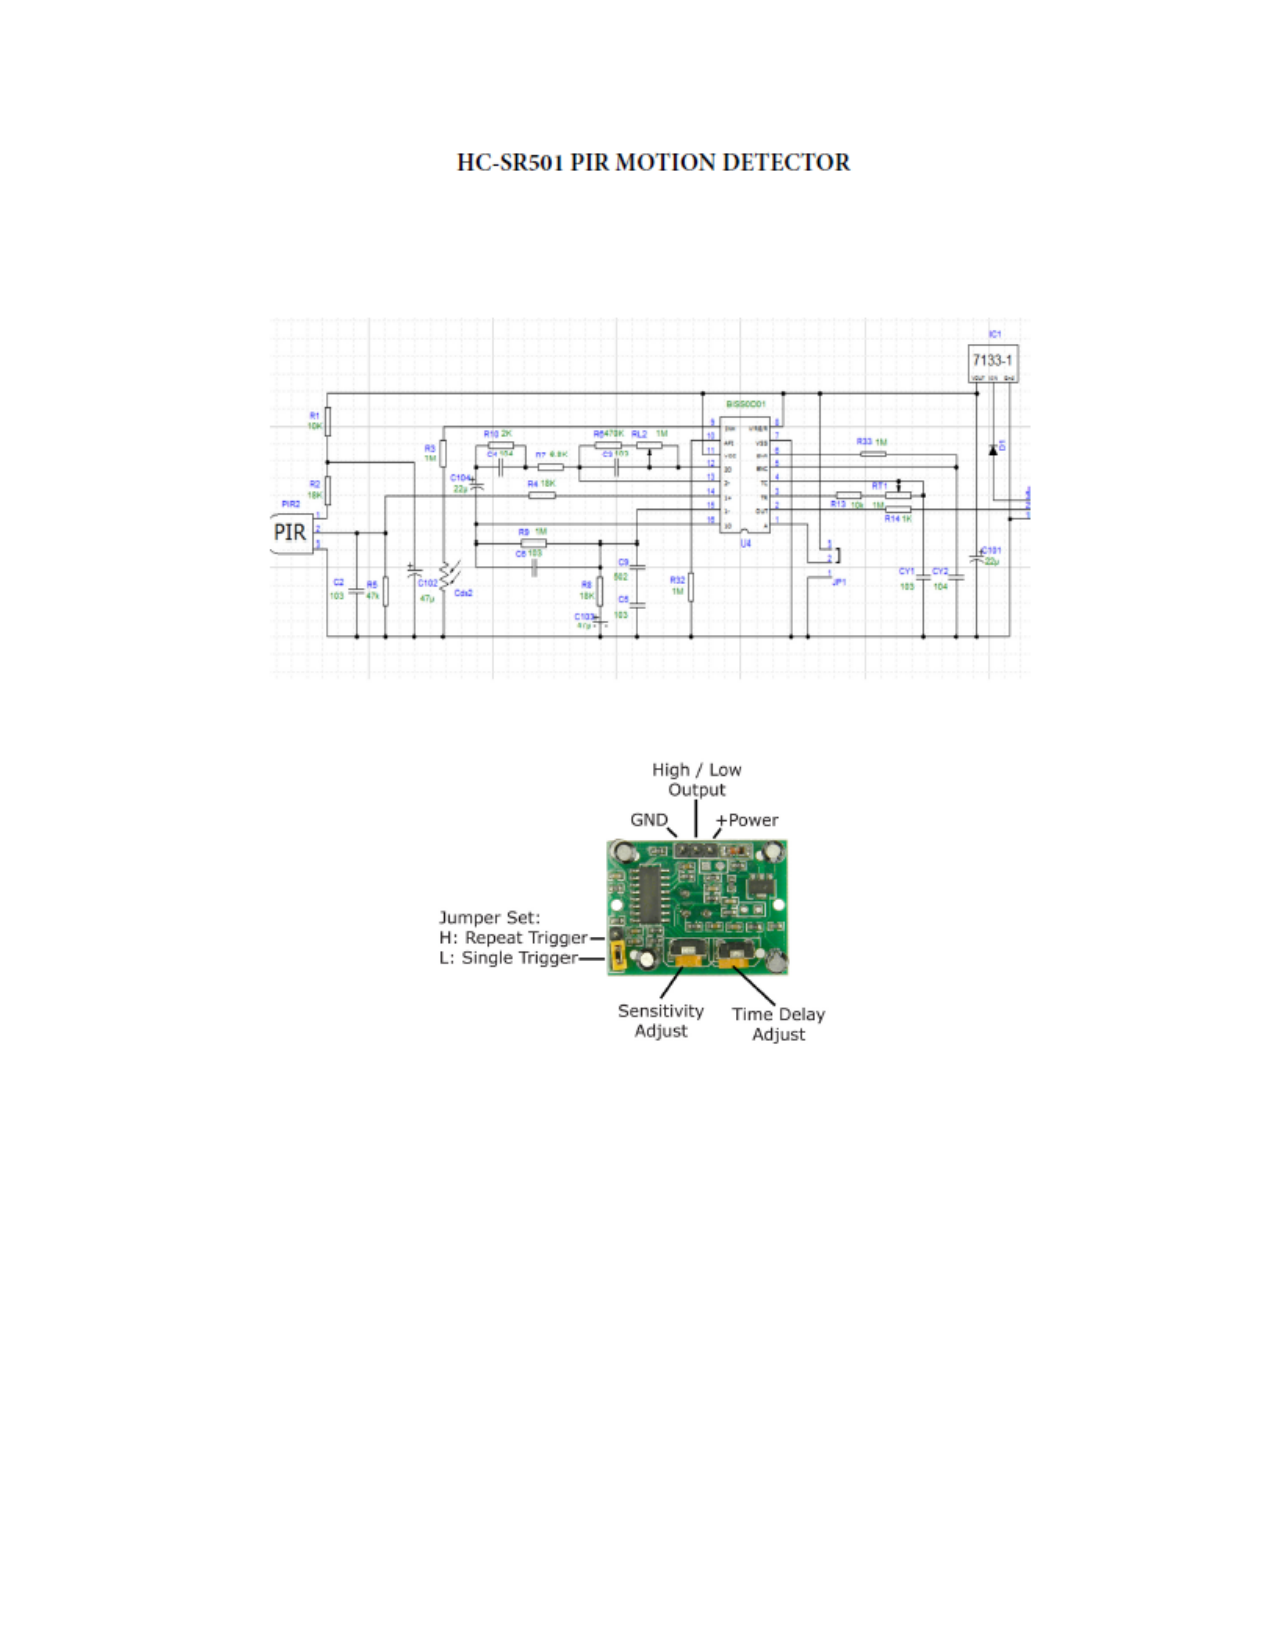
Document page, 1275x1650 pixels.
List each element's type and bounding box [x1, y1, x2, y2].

picture [265, 150, 1048, 1094]
